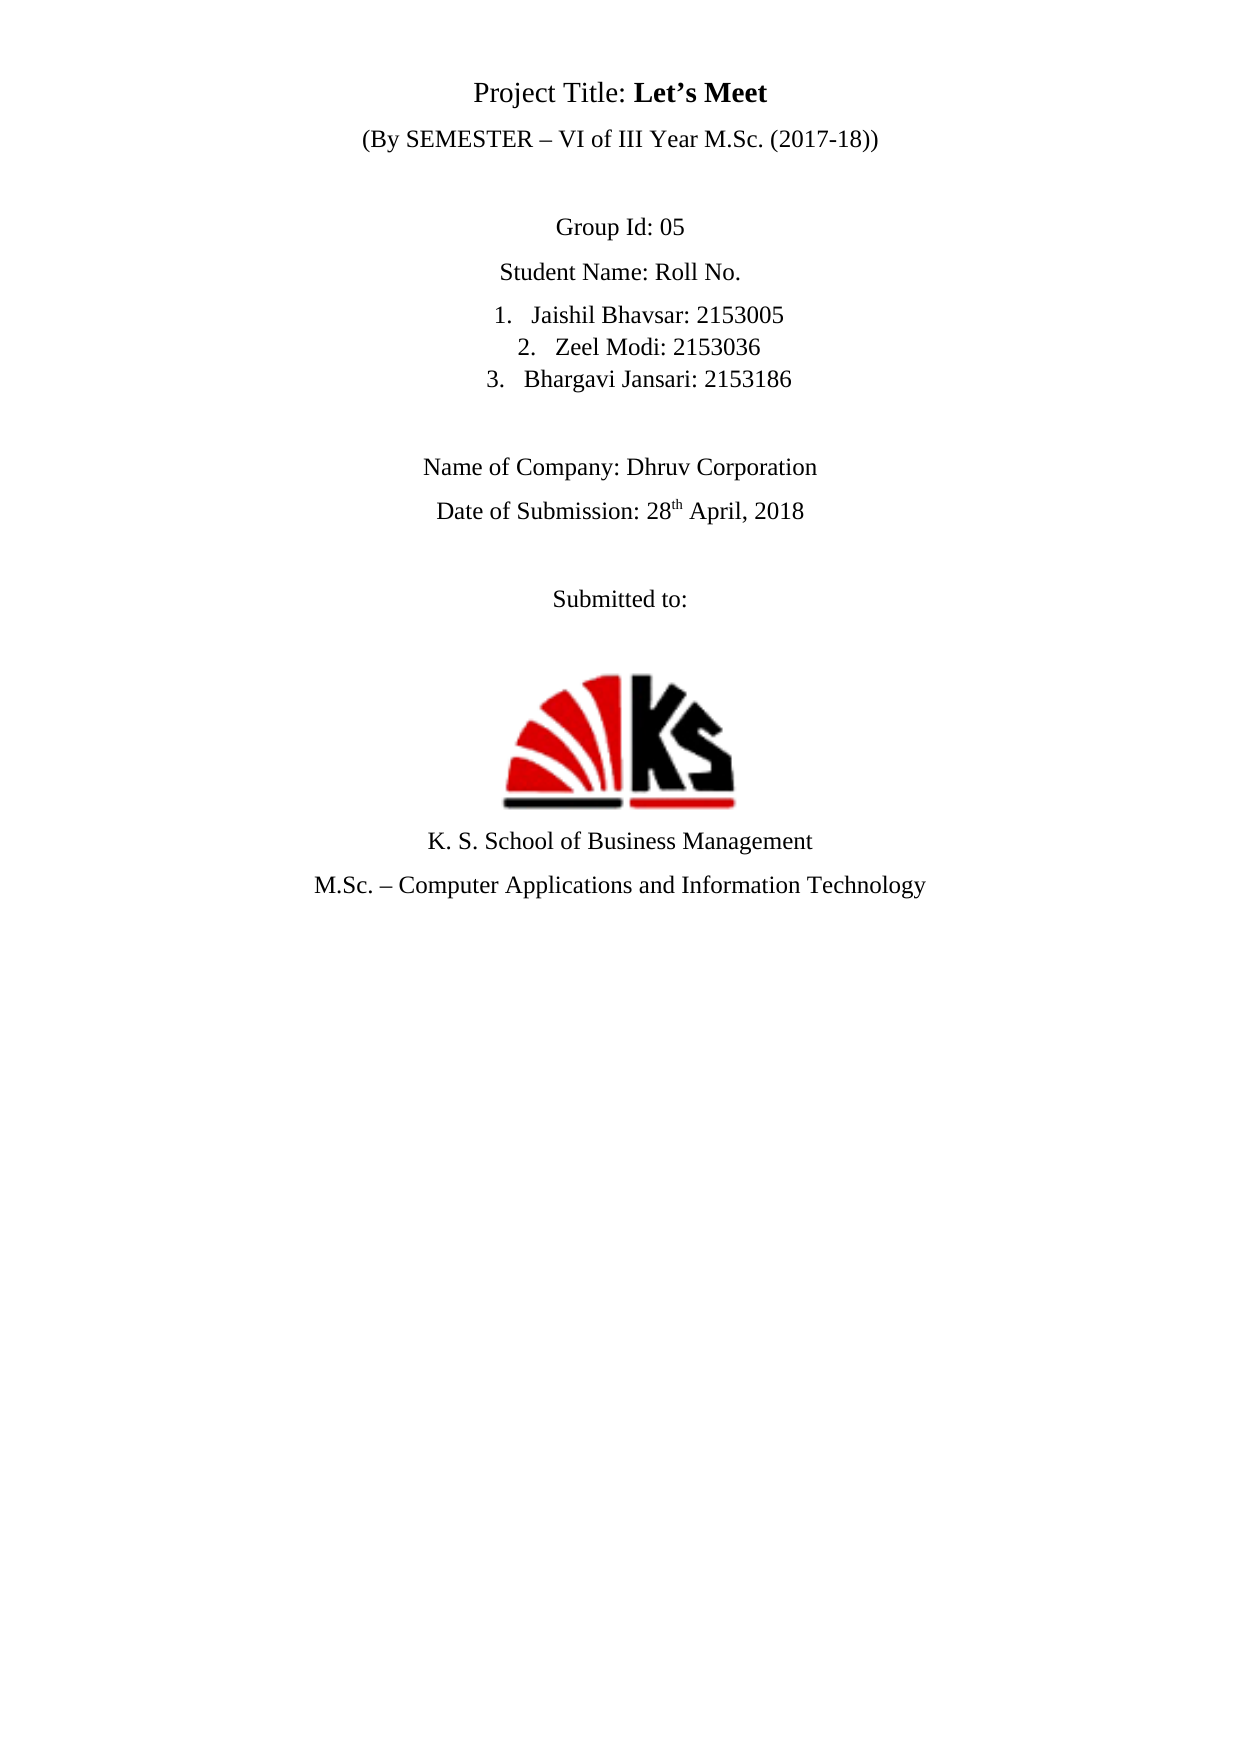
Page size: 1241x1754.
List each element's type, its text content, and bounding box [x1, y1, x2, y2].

text M.Sc. – Computer Applications and Information Technology [150, 870, 1090, 899]
list Bhargavi Jansari: 2153186 [187, 364, 1090, 392]
text Date of Submission: 28th April, 2018 [150, 496, 1090, 525]
text (By SEMESTER – VI of III Year M.Sc. (2017-18)) [150, 124, 1090, 153]
text Group Id: 05 [150, 212, 1090, 241]
text K. S. School of Business Management [150, 826, 1090, 855]
text Name of Company: Dhruv Corporation [150, 452, 1090, 481]
list Zeel Modi: 2153036 [187, 332, 1090, 361]
text Project Title: Let’s Meet [150, 75, 1090, 108]
text Student Name: Roll No. [150, 257, 1090, 285]
list Jaishil Bhavsar: 2153005 [187, 301, 1090, 329]
text Submitted to: [150, 584, 1090, 613]
picture [500, 672, 740, 812]
